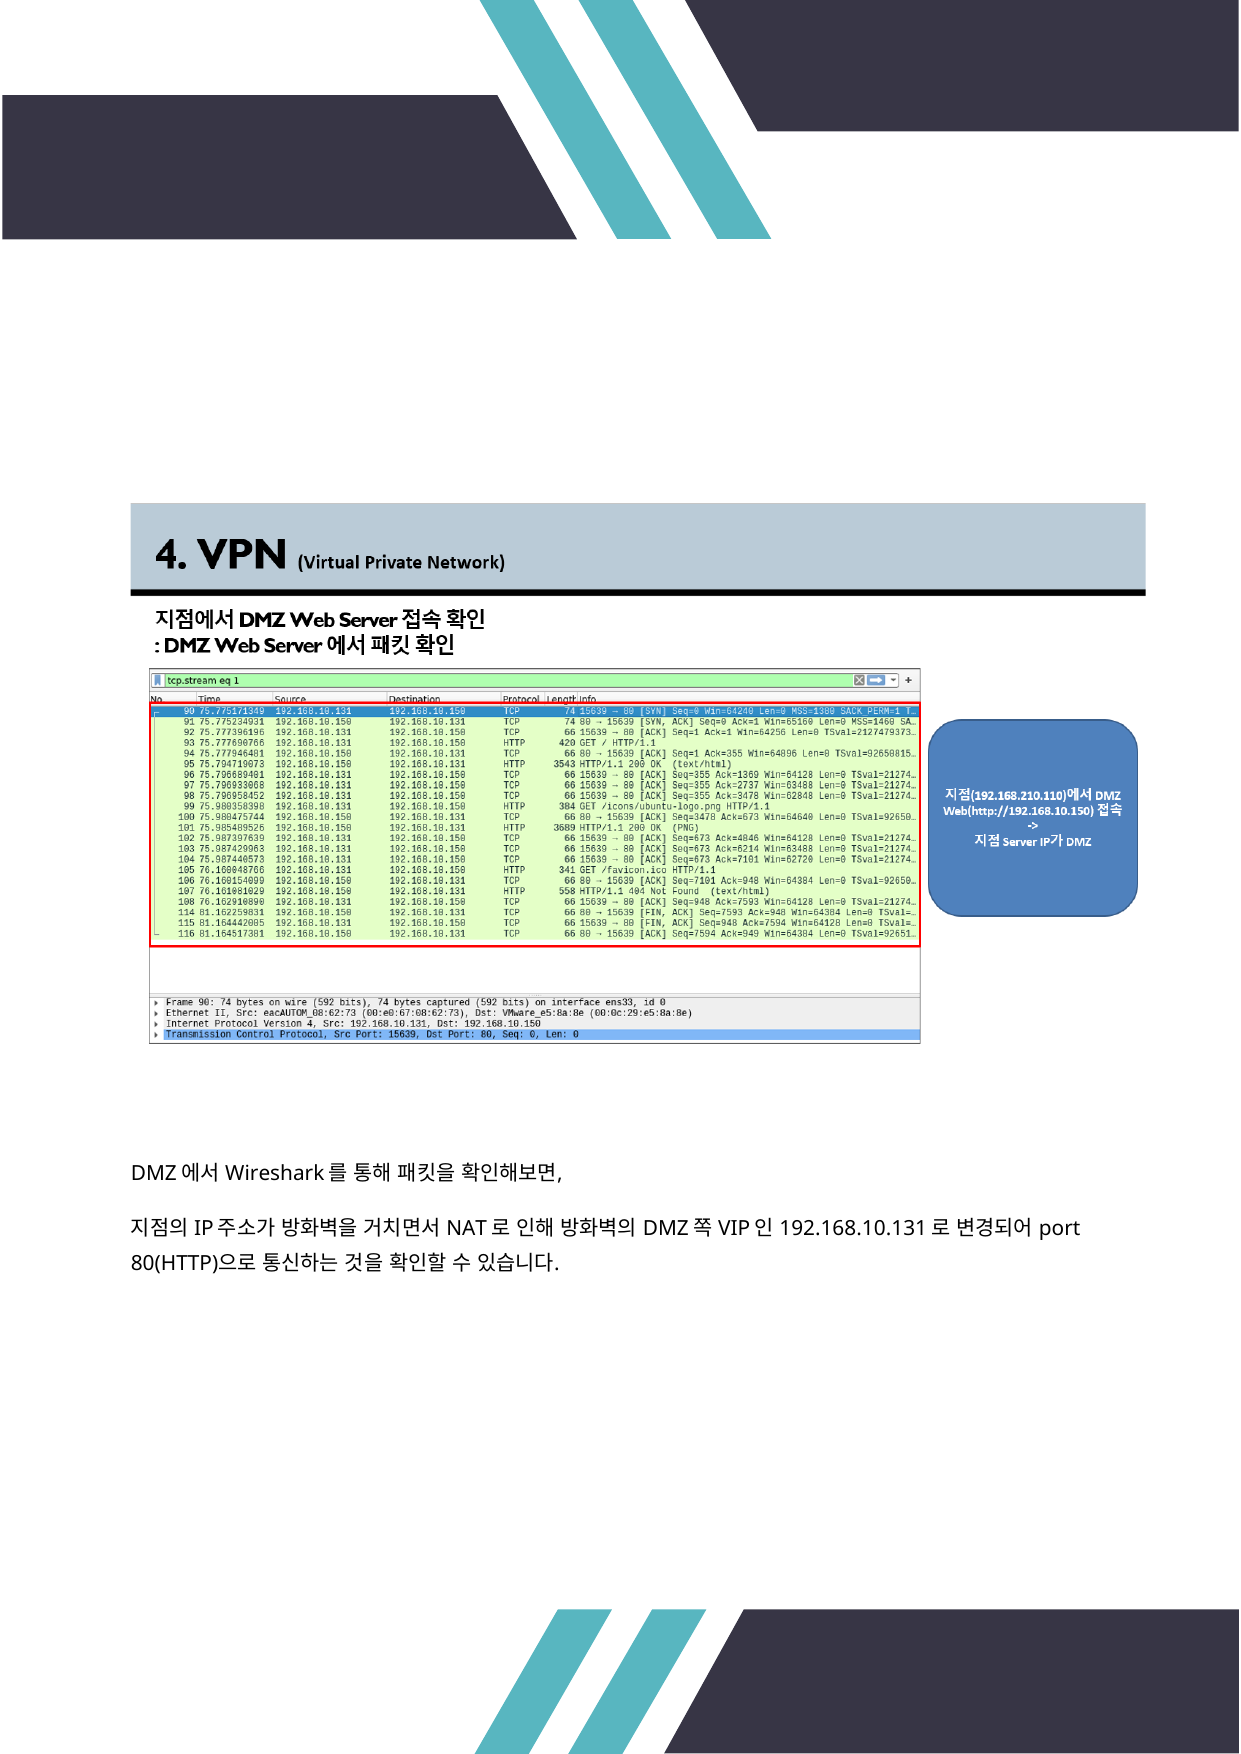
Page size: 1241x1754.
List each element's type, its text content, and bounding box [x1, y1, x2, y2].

text DMZ에서 Wireshark를 통해 패킷을 확인해보면, [131, 1156, 1128, 1186]
text 지점의 IP주소가 방화벽을 거치면서 NAT로 인해 방화벽의 DMZ쪽 VIP인 192.168.10.131로 변경되어 port 80(HTTP)으로 통신하는 것을 확인할 수 있습니다. [131, 1212, 1128, 1277]
picture [130, 503, 1146, 1078]
